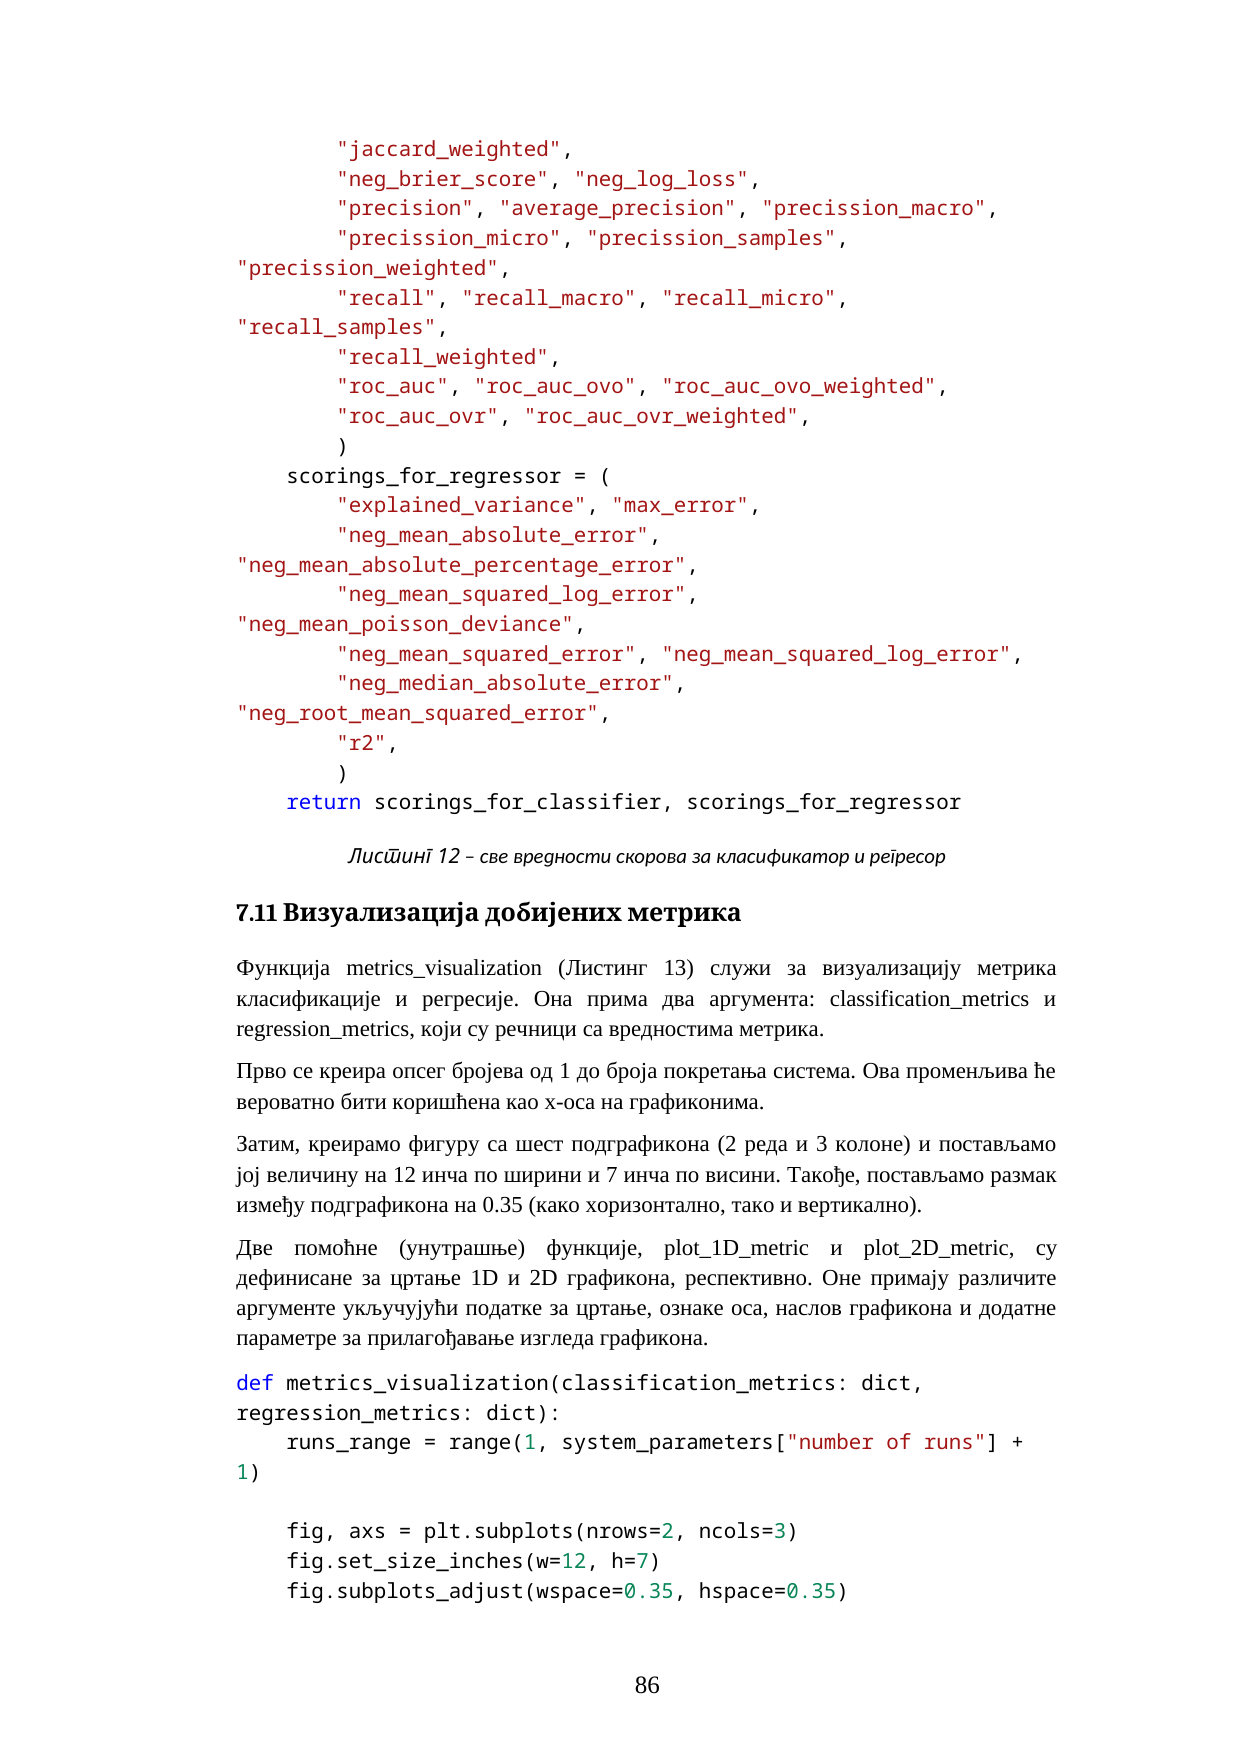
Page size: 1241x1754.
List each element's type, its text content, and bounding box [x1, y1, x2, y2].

text fig.set_size_inches(w=12, h=7) [236, 1545, 1058, 1575]
text "precission_micro", "precission_samples", "precission_weighted", [236, 222, 1058, 281]
text fig.subplots_adjust(wspace=0.35, hspace=0.35) [236, 1575, 1058, 1604]
text "roc_auc", "roc_auc_ovo", "roc_auc_ovo_weighted", [236, 370, 1058, 400]
text "neg_mean_squared_error", "neg_mean_squared_log_error", [236, 638, 1058, 667]
text Затим, креирамо фигуру са шест подграфикона (2 реда и 3 колоне) и постављамо јој величину на 12 инча по ширини и 7 инча по висини. Такође, постављамо размак између подграфикона на 0.35 (како хоризонтално, тако и вертикално). [236, 1130, 1058, 1217]
text "precision", "average_precision", "precission_macro", [236, 192, 1058, 222]
text "explained_variance", "max_error", [236, 489, 1058, 519]
text 7.11 Визуализација добијених метрика [236, 899, 1058, 927]
text "neg_mean_squared_log_error", "neg_mean_poisson_deviance", [236, 578, 1058, 638]
text ) [236, 430, 1058, 459]
text "r2", [236, 727, 1058, 756]
text "jaccard_weighted", [236, 133, 1058, 163]
text def metrics_visualization(classification_metrics: dict, regression_metrics: dict): [236, 1367, 1058, 1426]
text Функција metrics_visualization (Листинг 13) служи за визуализацију метрика класификације и регресије. Она прима два аргумента: classification_metrics и regression_metrics, који су речници са вредностима метрика. [236, 954, 1058, 1041]
text "neg_mean_absolute_error", "neg_mean_absolute_percentage_error", [236, 519, 1058, 578]
text ) [236, 756, 1058, 786]
text "neg_brier_score", "neg_log_loss", [236, 163, 1058, 192]
text Листинг 12 – све вредности скорова за класификатор и регресор [236, 841, 1058, 869]
text Две помоћне (унутрашње) функције, plot_1D_metric и plot_2D_metric, су дефинисане за цртање 1D и 2D графикона, респективно. Оне примају различите аргументе укључујући податке за цртање, ознаке оса, наслов графикона и додатне параметре за прилагођавање изгледа графикона. [236, 1233, 1058, 1351]
text runs_range = range(1, system_parameters["number of runs"] + 1) [236, 1426, 1058, 1486]
text "roc_auc_ovr", "roc_auc_ovr_weighted", [236, 400, 1058, 430]
text "neg_median_absolute_error", "neg_root_mean_squared_error", [236, 667, 1058, 727]
text "recall_weighted", [236, 341, 1058, 370]
text "recall", "recall_macro", "recall_micro", "recall_samples", [236, 281, 1058, 341]
text scorings_for_regressor = ( [236, 459, 1058, 489]
text return scorings_for_classifier, scorings_for_regressor [236, 786, 1058, 816]
text fig, axs = plt.subplots(nrows=2, ncols=3) [236, 1515, 1058, 1545]
text Прво се креира опсег бројева од 1 до броја покретања система. Ова променљива ће вероватно бити коришћена као x-оса на графиконима. [236, 1057, 1058, 1114]
